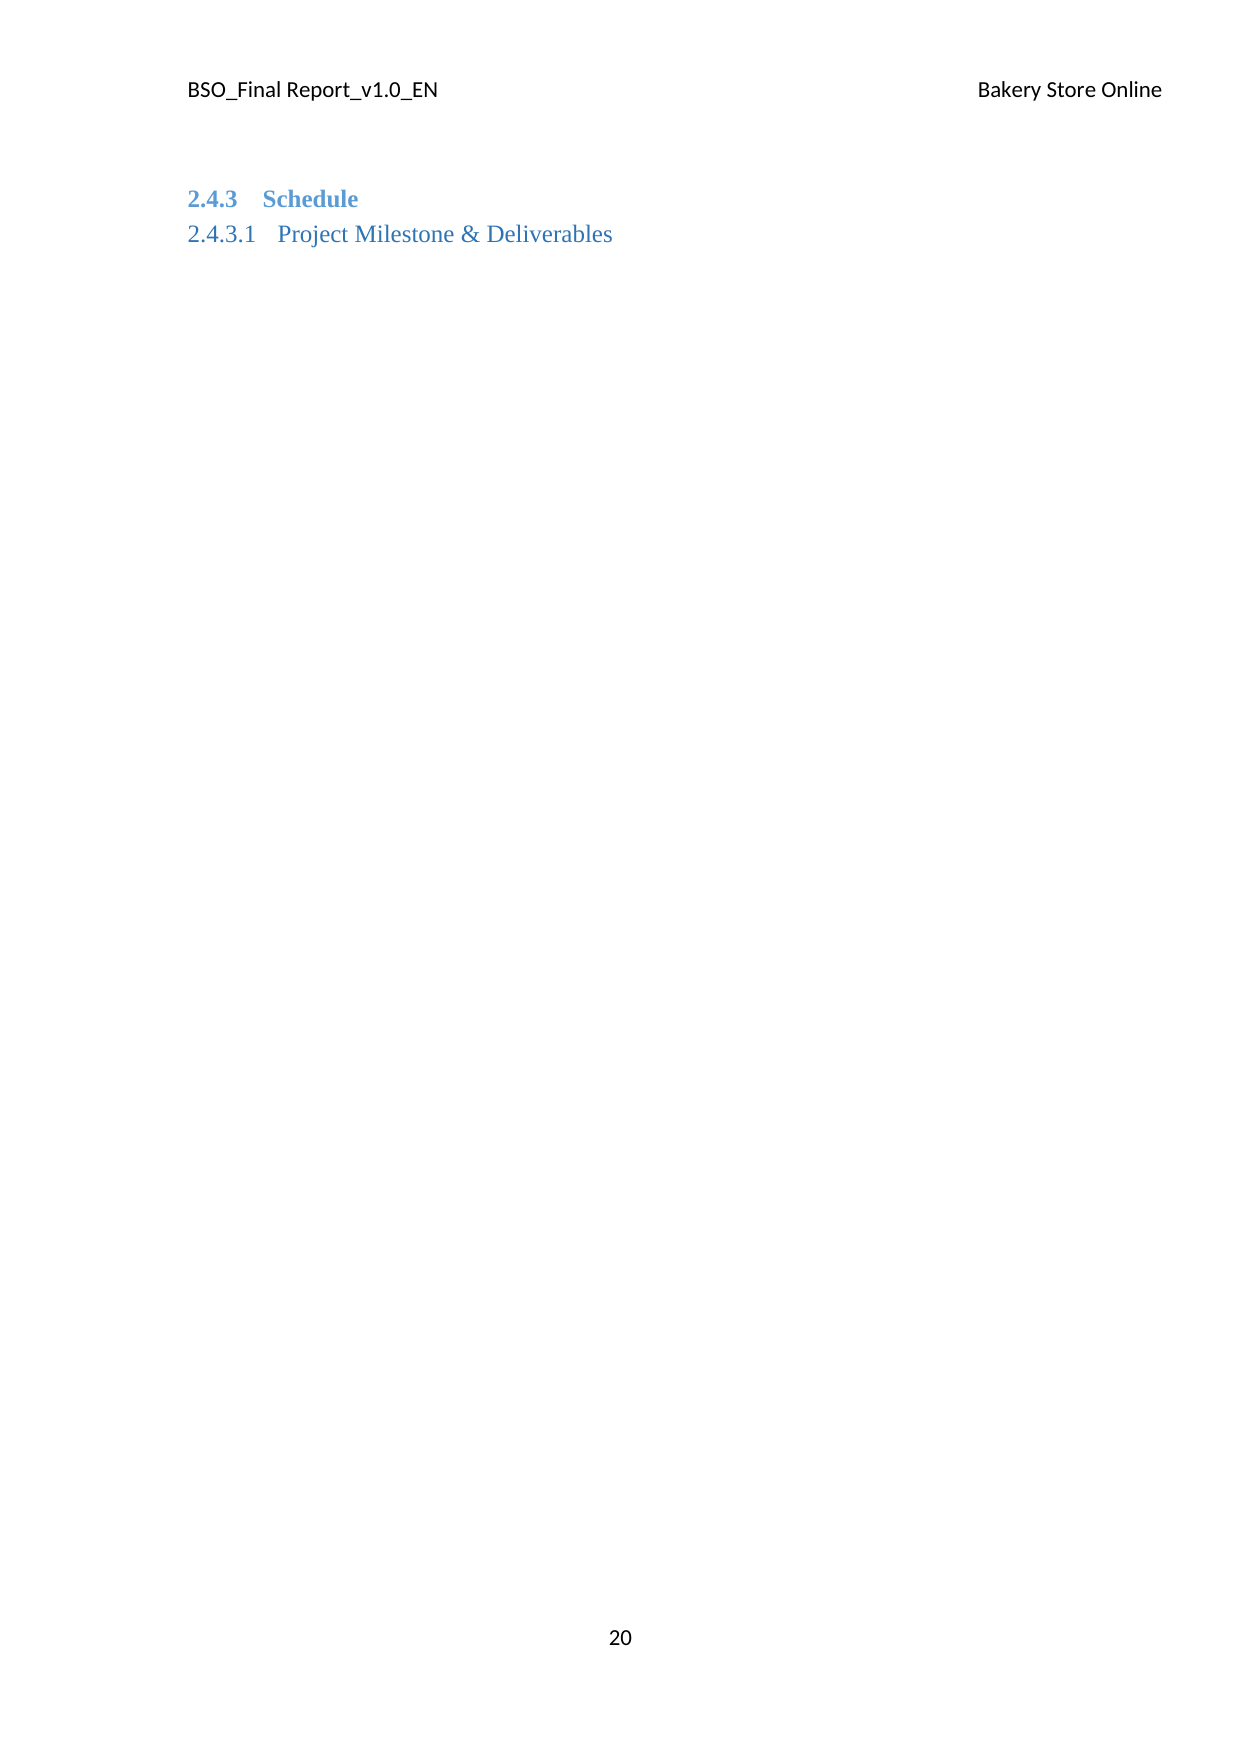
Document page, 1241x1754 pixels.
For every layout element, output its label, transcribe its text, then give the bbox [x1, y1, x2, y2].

subtitle Schedule [187, 184, 1053, 213]
subtitle Project Milestone & Deliverables [187, 219, 1053, 248]
